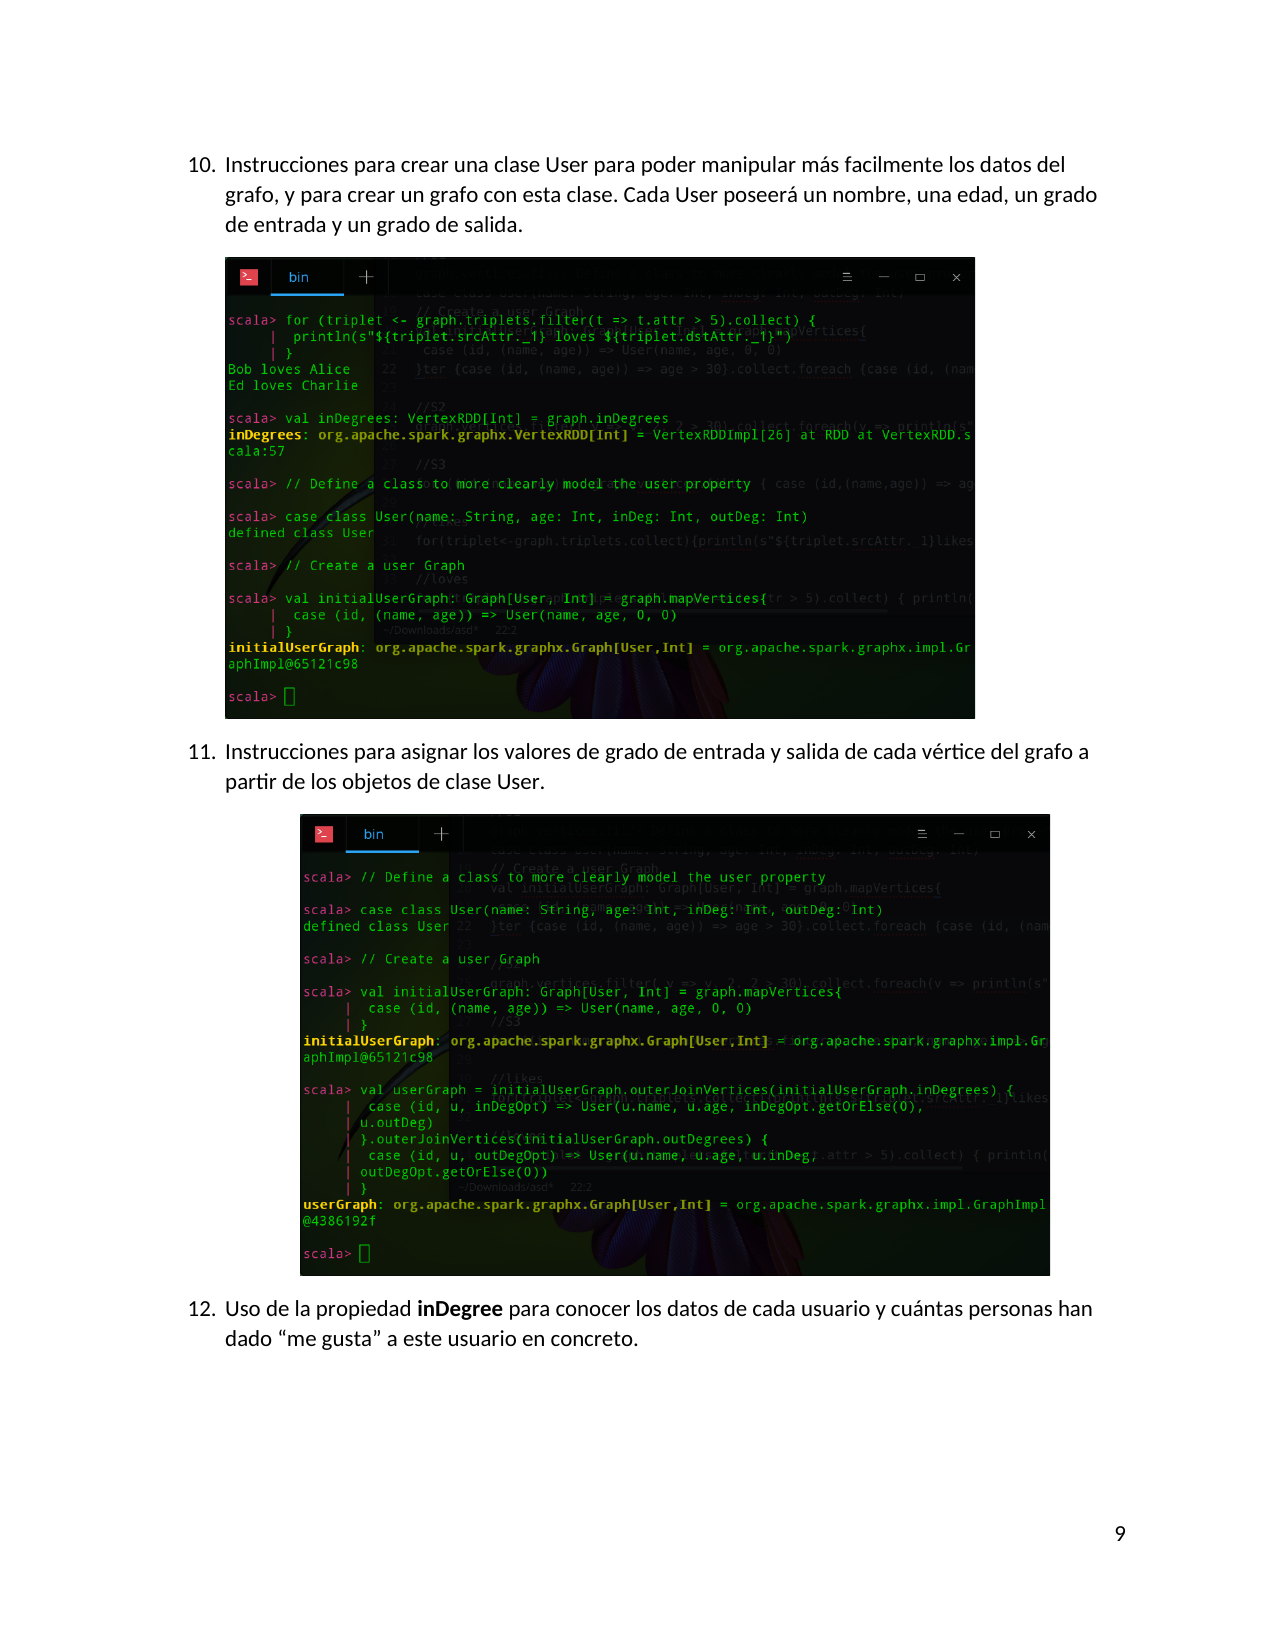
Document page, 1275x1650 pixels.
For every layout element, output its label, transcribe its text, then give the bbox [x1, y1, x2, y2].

list Uso de la propiedad inDegree para conocer los datos de cada usuario y cuántas personas han dado “me gusta” a este usuario en concreto. [187, 1294, 1125, 1352]
picture [300, 814, 1050, 1276]
picture [225, 257, 976, 719]
list Instrucciones para asignar los valores de grado de entrada y salida de cada vértice del grafo a partir de los objetos de clase User. [187, 737, 1125, 795]
list Instrucciones para crear una clase User para poder manipular más facilmente los datos del grafo, y para crear un grafo con esta clase. Cada User poseerá un nombre, una edad, un grado de entrada y un grado de salida. [187, 150, 1125, 238]
